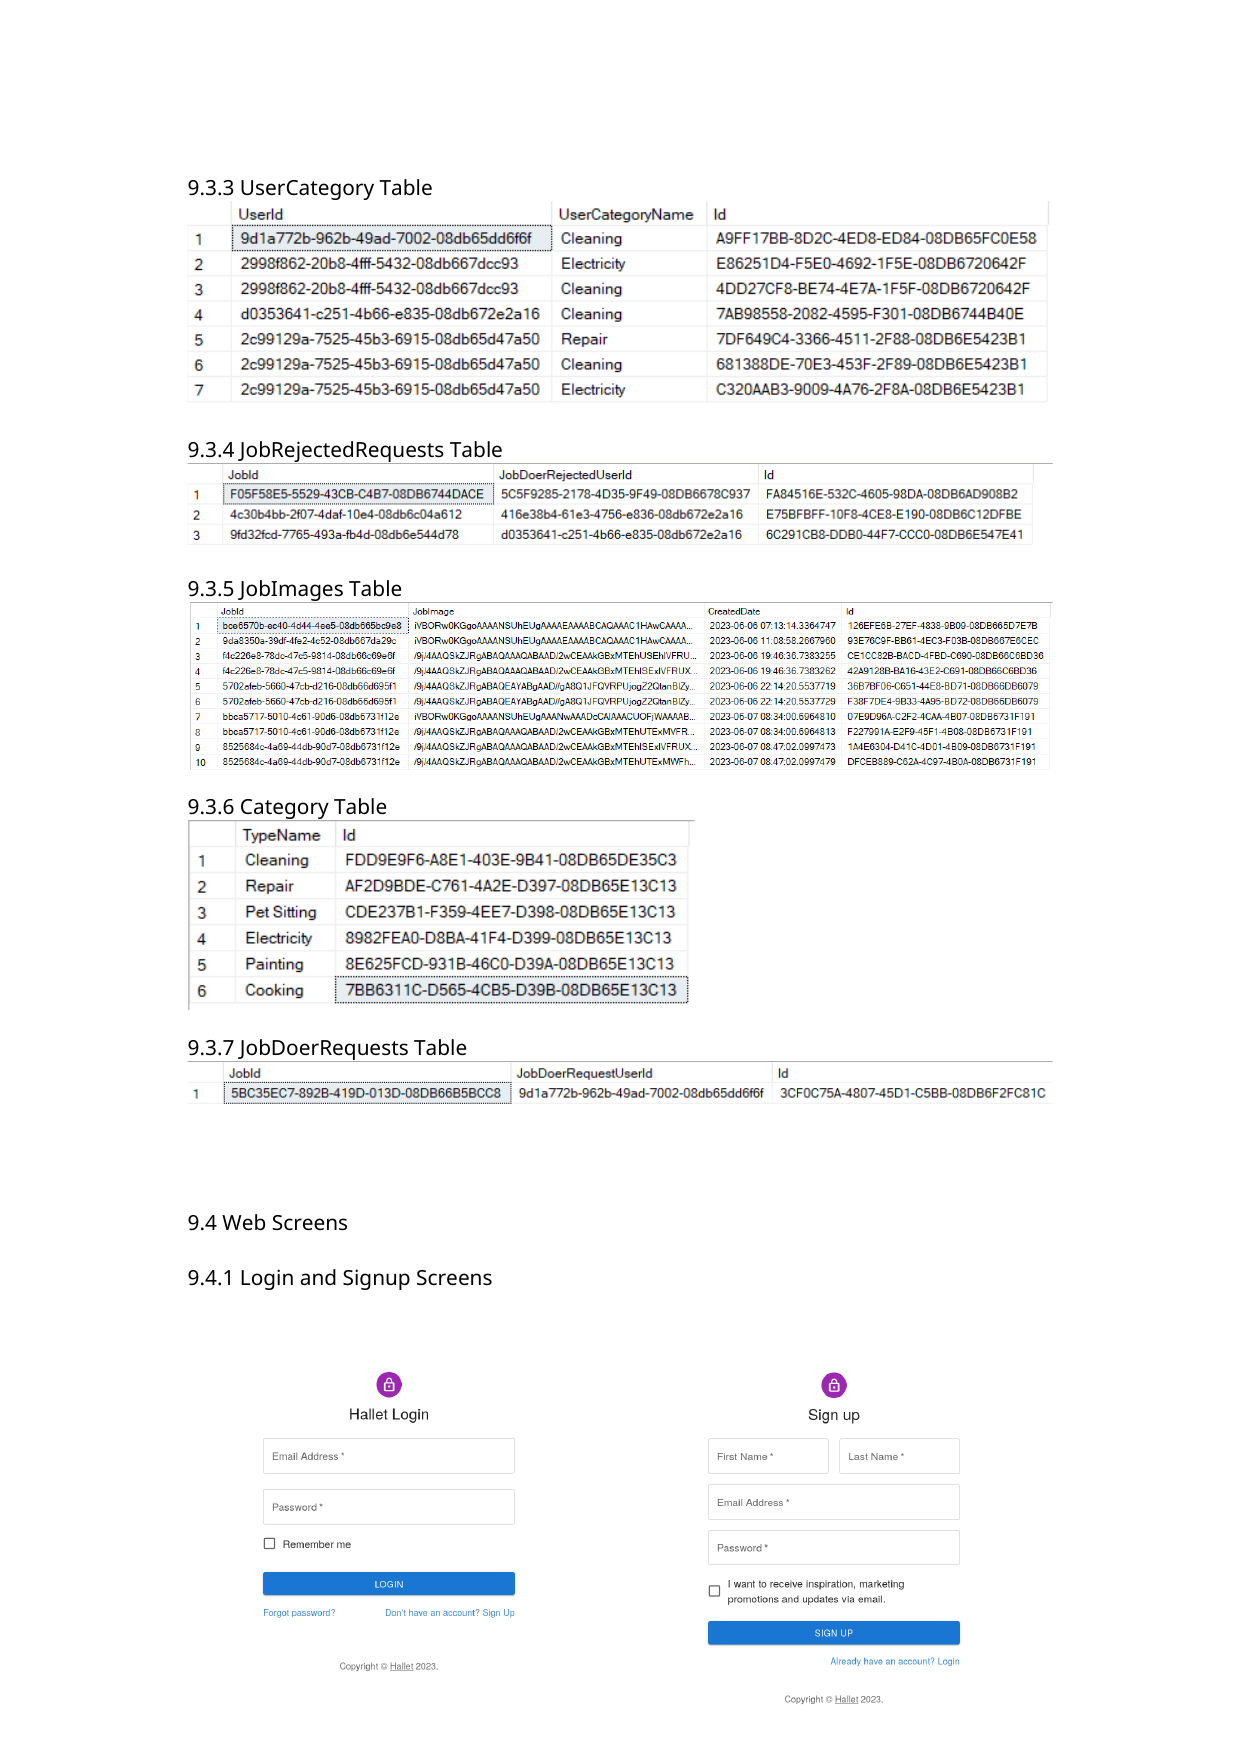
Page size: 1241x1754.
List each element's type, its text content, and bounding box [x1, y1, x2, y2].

picture [187, 201, 1053, 410]
text 9.4.1 Login and Signup Screens [187, 1263, 1161, 1292]
text 9.3.6 Category Table [187, 792, 1161, 821]
text 9.3.3 UserCategory Table [187, 173, 1161, 201]
text 9.3.4 JobRejectedRequests Table [187, 435, 1161, 463]
picture [187, 1327, 608, 1737]
subtitle 9.4 Web Screens [187, 1208, 1161, 1237]
picture [187, 463, 1053, 549]
text 9.3.5 JobImages Table [187, 574, 1161, 603]
picture [187, 820, 695, 1010]
text 9.3.7 JobDoerRequests Table [187, 1033, 1161, 1061]
picture [187, 1061, 1053, 1107]
picture [187, 602, 1053, 770]
picture [632, 1328, 1053, 1736]
